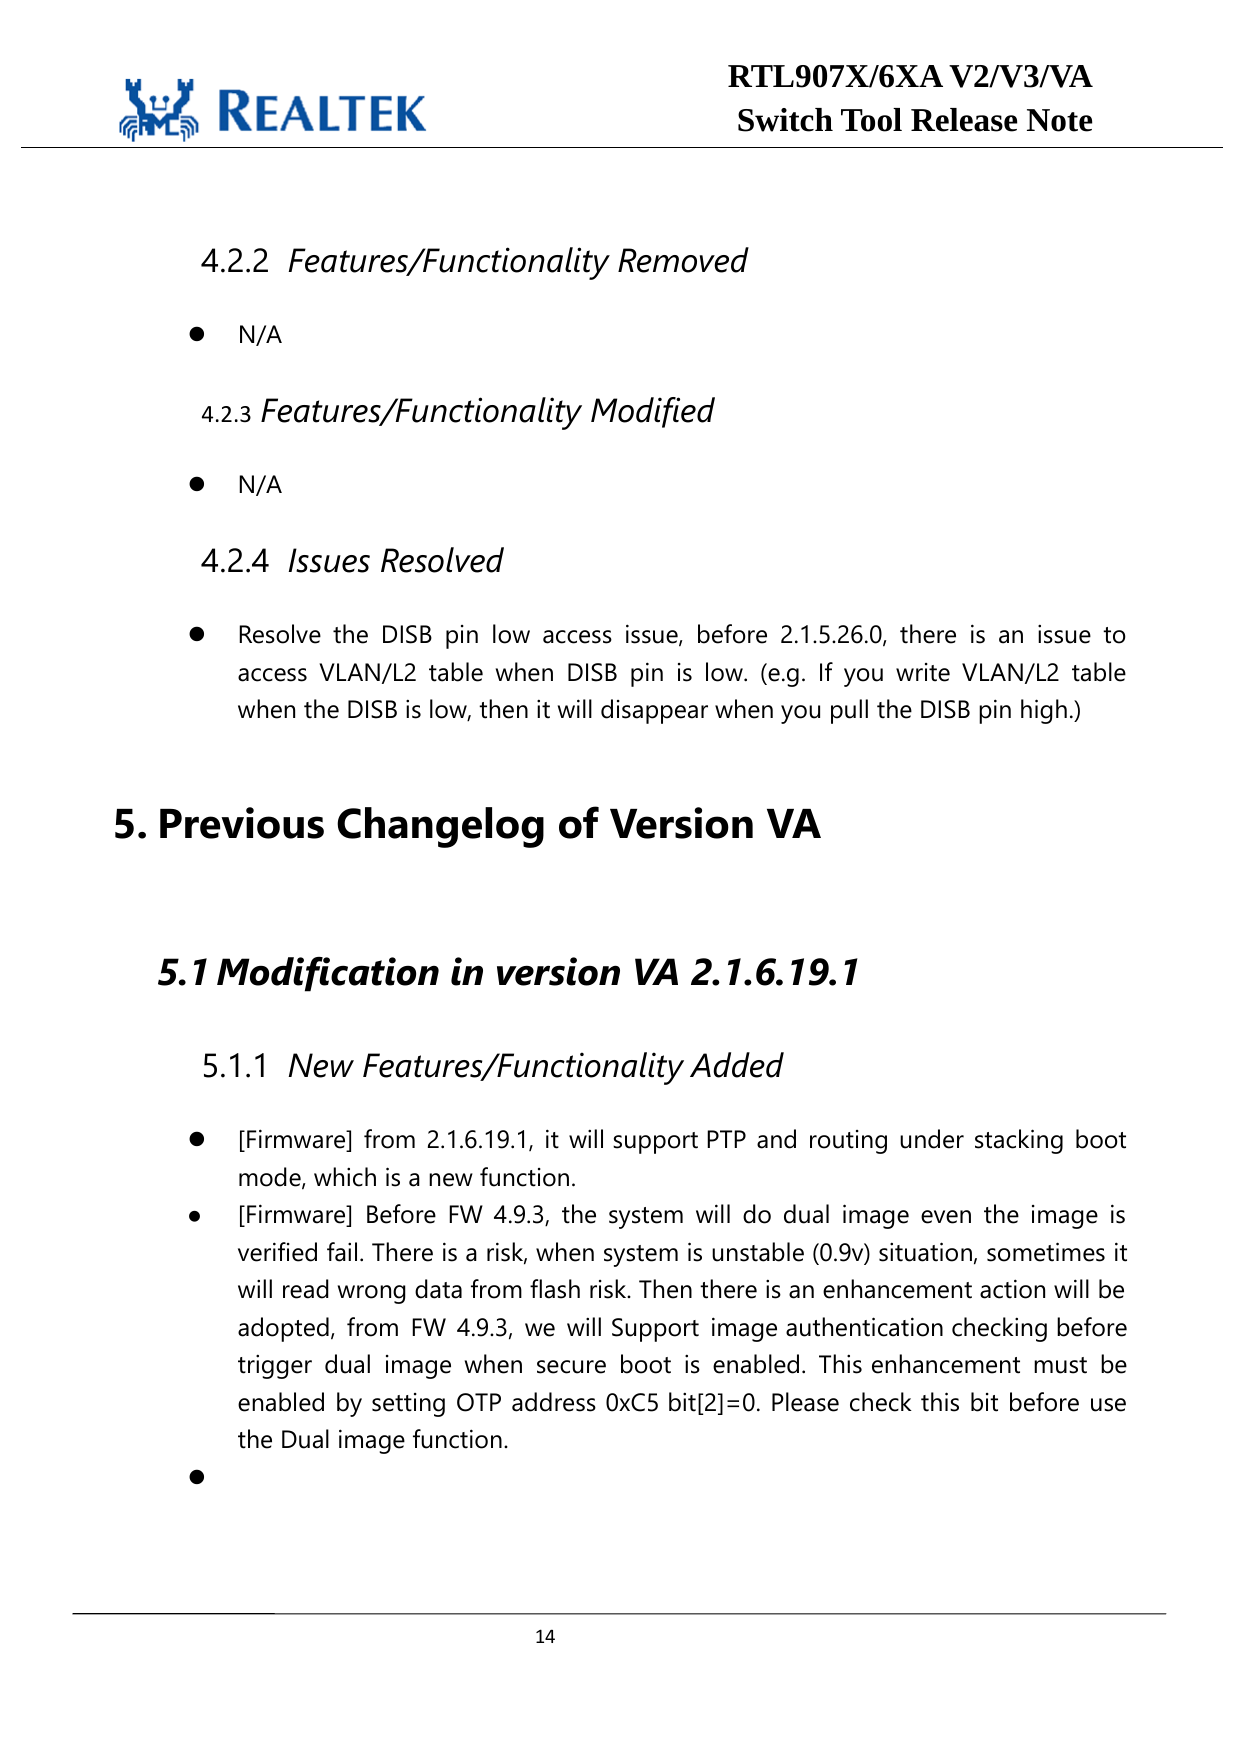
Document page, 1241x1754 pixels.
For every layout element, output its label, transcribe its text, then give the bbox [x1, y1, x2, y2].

list [Firmware] Before FW 4.9.3, the system will do dual image even the image is verified fail. There is a risk, when system is unstable (0.9v) situation, sometimes it will read wrong data from flash risk. Then there is an enhancement action will be adopted, from FW 4.9.3, we will Support image authentication checking before trigger dual image when secure boot is enabled. This enhancement must be enabled by setting OTP address 0xC5 bit[2]=0. Please check this bit before use the Dual image function. [187, 1195, 1128, 1457]
text New Features/Functionality Added [201, 1026, 1128, 1101]
picture [116, 78, 442, 147]
subtitle Previous Changelog of Version VA [112, 783, 1128, 858]
list Resolve the DISB pin low access issue, before 2.1.5.26.0, there is an issue to access VLAN/L2 table when DISB pin is low. (e.g. If you write VLAN/L2 table when the DISB is low, then it will disappear when you pull the DISB pin high.) [187, 614, 1128, 727]
text Features/Functionality Modified [201, 371, 1128, 446]
list N/A [187, 314, 1128, 352]
list N/A [187, 464, 1128, 502]
subtitle Modification in version VA 2.1.6.19.1 [157, 932, 1128, 1007]
text Issues Resolved [201, 521, 1128, 596]
text Features/Functionality Removed [201, 221, 1128, 296]
list [Firmware] from 2.1.6.19.1, it will support PTP and routing under stacking boot mode, which is a new function. [187, 1120, 1128, 1195]
